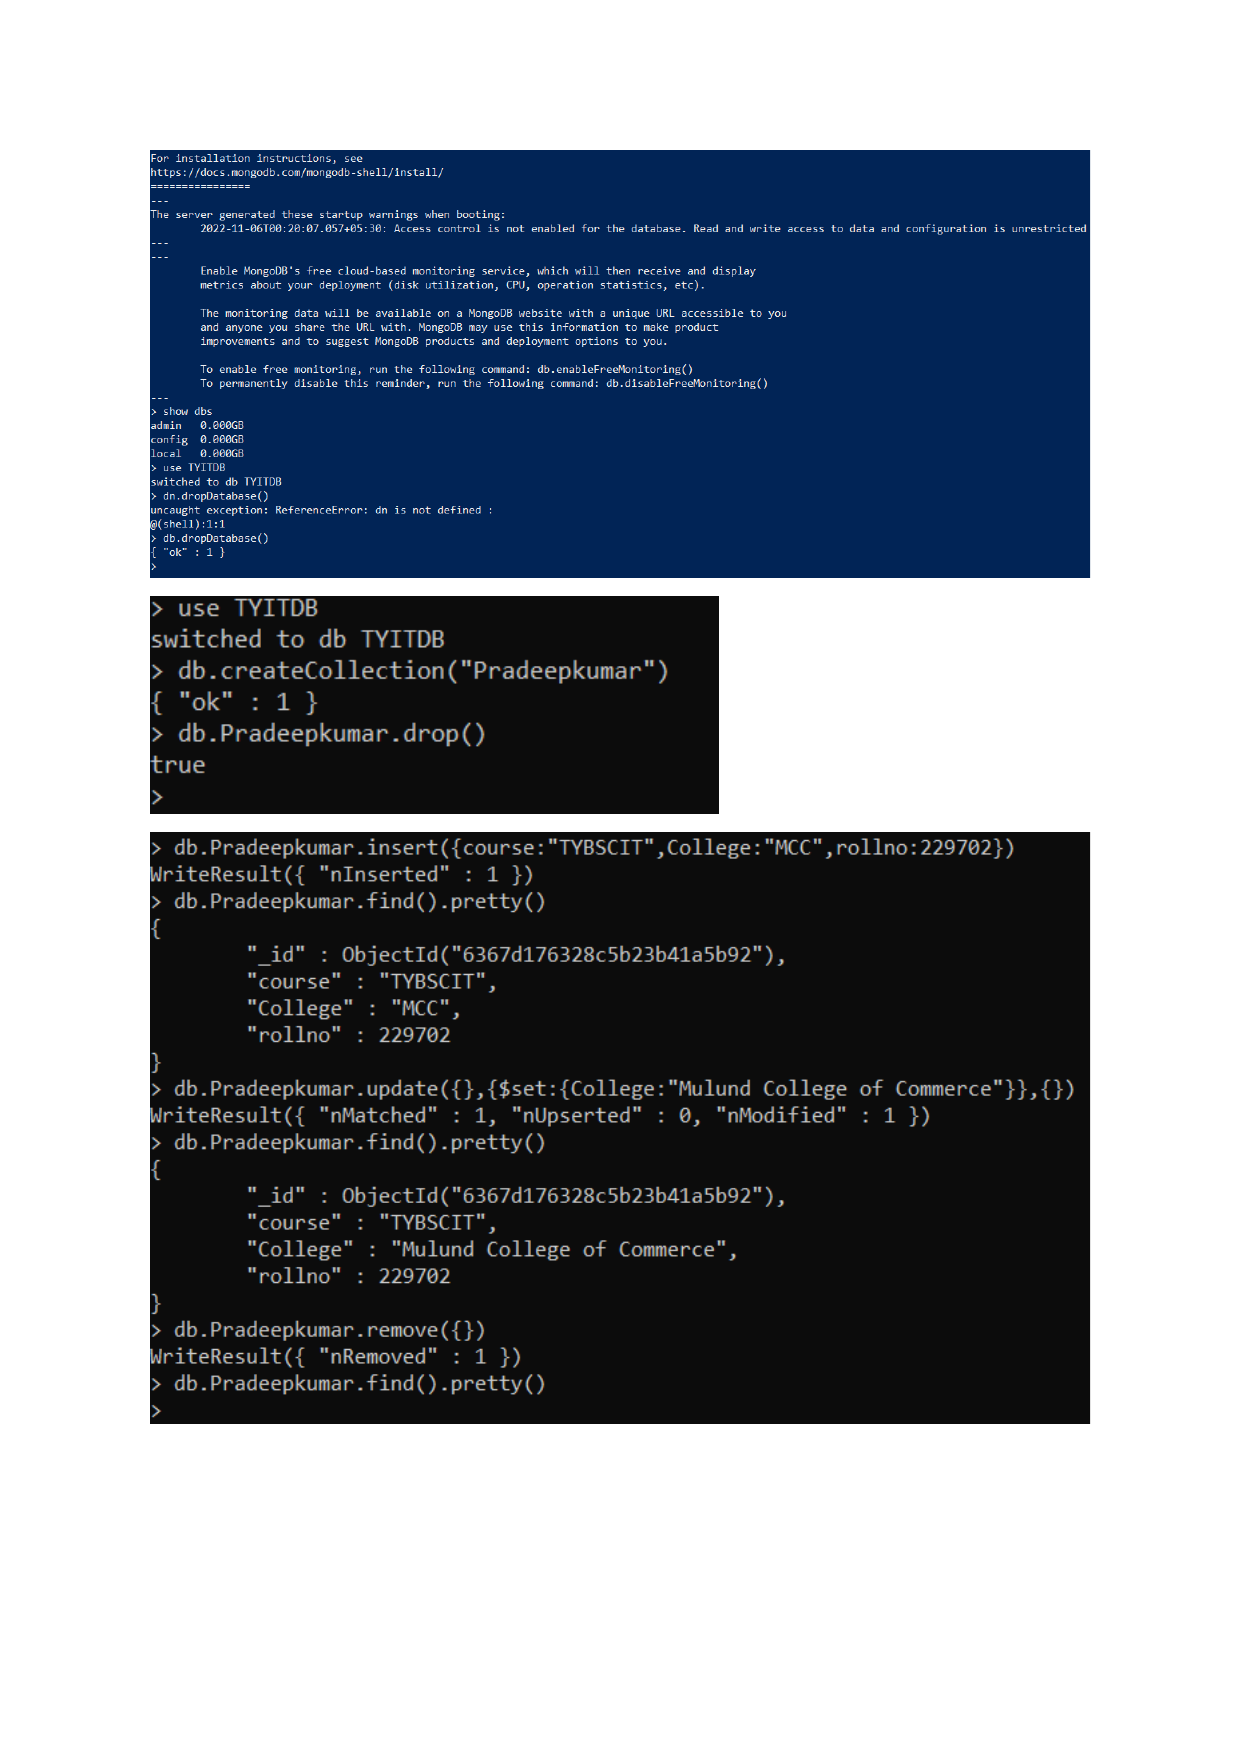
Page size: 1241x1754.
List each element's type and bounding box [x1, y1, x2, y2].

picture [150, 832, 1091, 1424]
picture [150, 596, 719, 814]
picture [150, 150, 1091, 578]
